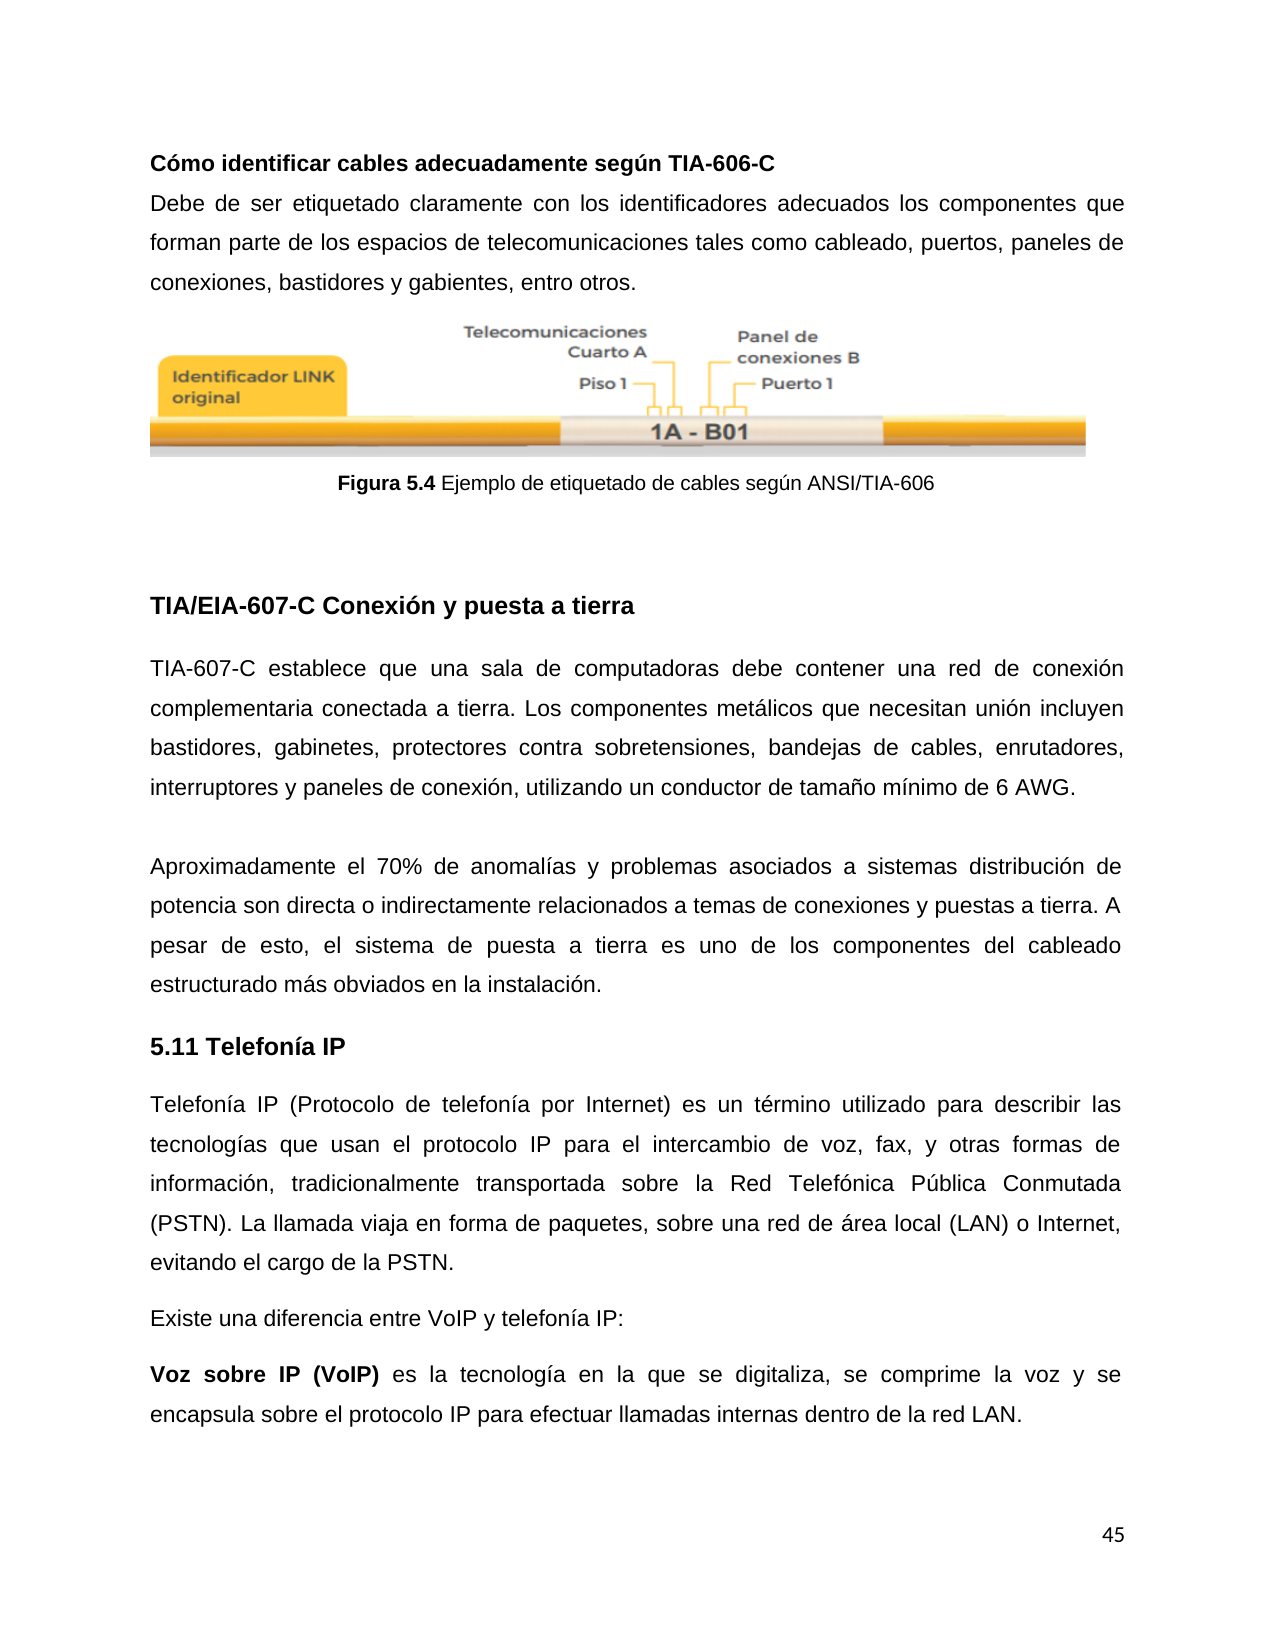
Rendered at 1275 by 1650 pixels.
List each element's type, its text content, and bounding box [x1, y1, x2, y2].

text Existe una diferencia entre VoIP y telefonía IP: [150, 1305, 1122, 1332]
text Aproximadamente el 70% de anomalías y problemas asociados a sistemas distribución de potencia son directa o indirectamente relacionados a temas de conexiones y puestas a tierra. A pesar de esto, el sistema de puesta a tierra es uno de los componentes del cableado estructurado más obviados en la instalación. [150, 853, 1122, 997]
text Cómo identificar cables adecuadamente según TIA-606-C [150, 150, 1125, 176]
text Debe de ser etiquetado claramente con los identificadores adecuados los componentes que forman parte de los espacios de telecomunicaciones tales como cableado, puertos, paneles de conexiones, bastidores y gabientes, entro otros. [150, 189, 1125, 295]
text Figura 5.4 Ejemplo de etiquetado de cables según ANSI/TIA-606 [150, 471, 1122, 494]
text TIA/EIA-607-C Conexión y puesta a tierra [150, 591, 1122, 620]
text 5.11 Telefonía IP [150, 1031, 1122, 1060]
picture [150, 307, 1091, 457]
text Voz sobre IP (VoIP) es la tecnología en la que se digitaliza, se comprime la voz y se encapsula sobre el protocolo IP para efectuar llamadas internas dentro de la red LAN. [150, 1361, 1122, 1427]
text Telefonía IP (Protocolo de telefonía por Internet) es un término utilizado para describir las tecnologías que usan el protocolo IP para el intercambio de voz, fax, y otras formas de información, tradicionalmente transportada sobre la Red Telefónica Pública Conmutada (PSTN). La llamada viaja en forma de paquetes, sobre una red de área local (LAN) o Internet, evitando el cargo de la PSTN. [150, 1091, 1122, 1276]
text TIA-607-C establece que una sala de computadoras debe contener una red de conexión complementaria conectada a tierra. Los componentes metálicos que necesitan unión incluyen bastidores, gabinetes, protectores contra sobretensiones, bandejas de cables, enrutadores, interruptores y paneles de conexión, utilizando un conductor de tamaño mínimo de 6 AWG. [150, 655, 1125, 800]
